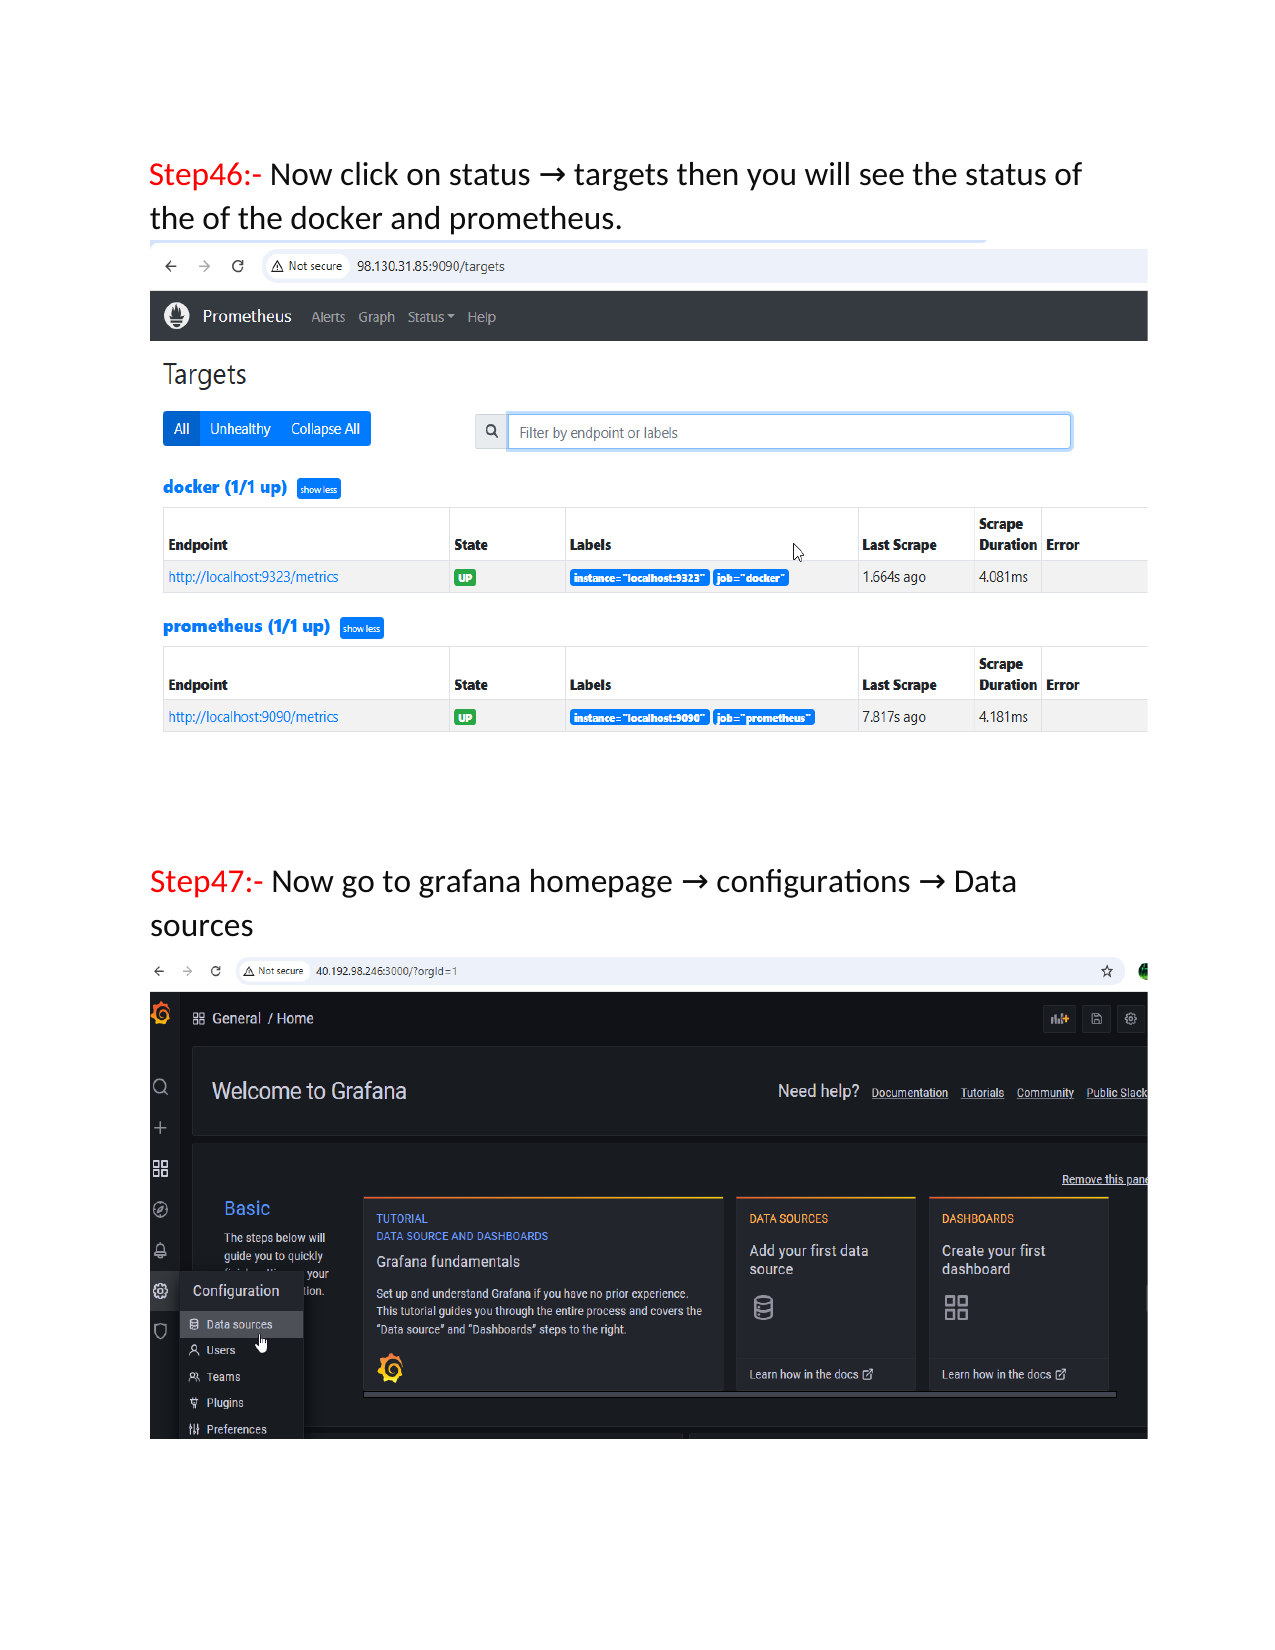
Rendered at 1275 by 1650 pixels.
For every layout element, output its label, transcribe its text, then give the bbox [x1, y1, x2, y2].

text Step46:- Now click on status → targets then you will see the status of the of the docker and prometheus. [148, 150, 1127, 238]
text Step47:- Now go to grafana homepage → configurations → Data sources [150, 857, 1127, 944]
picture [150, 954, 1148, 1439]
picture [150, 240, 1148, 753]
